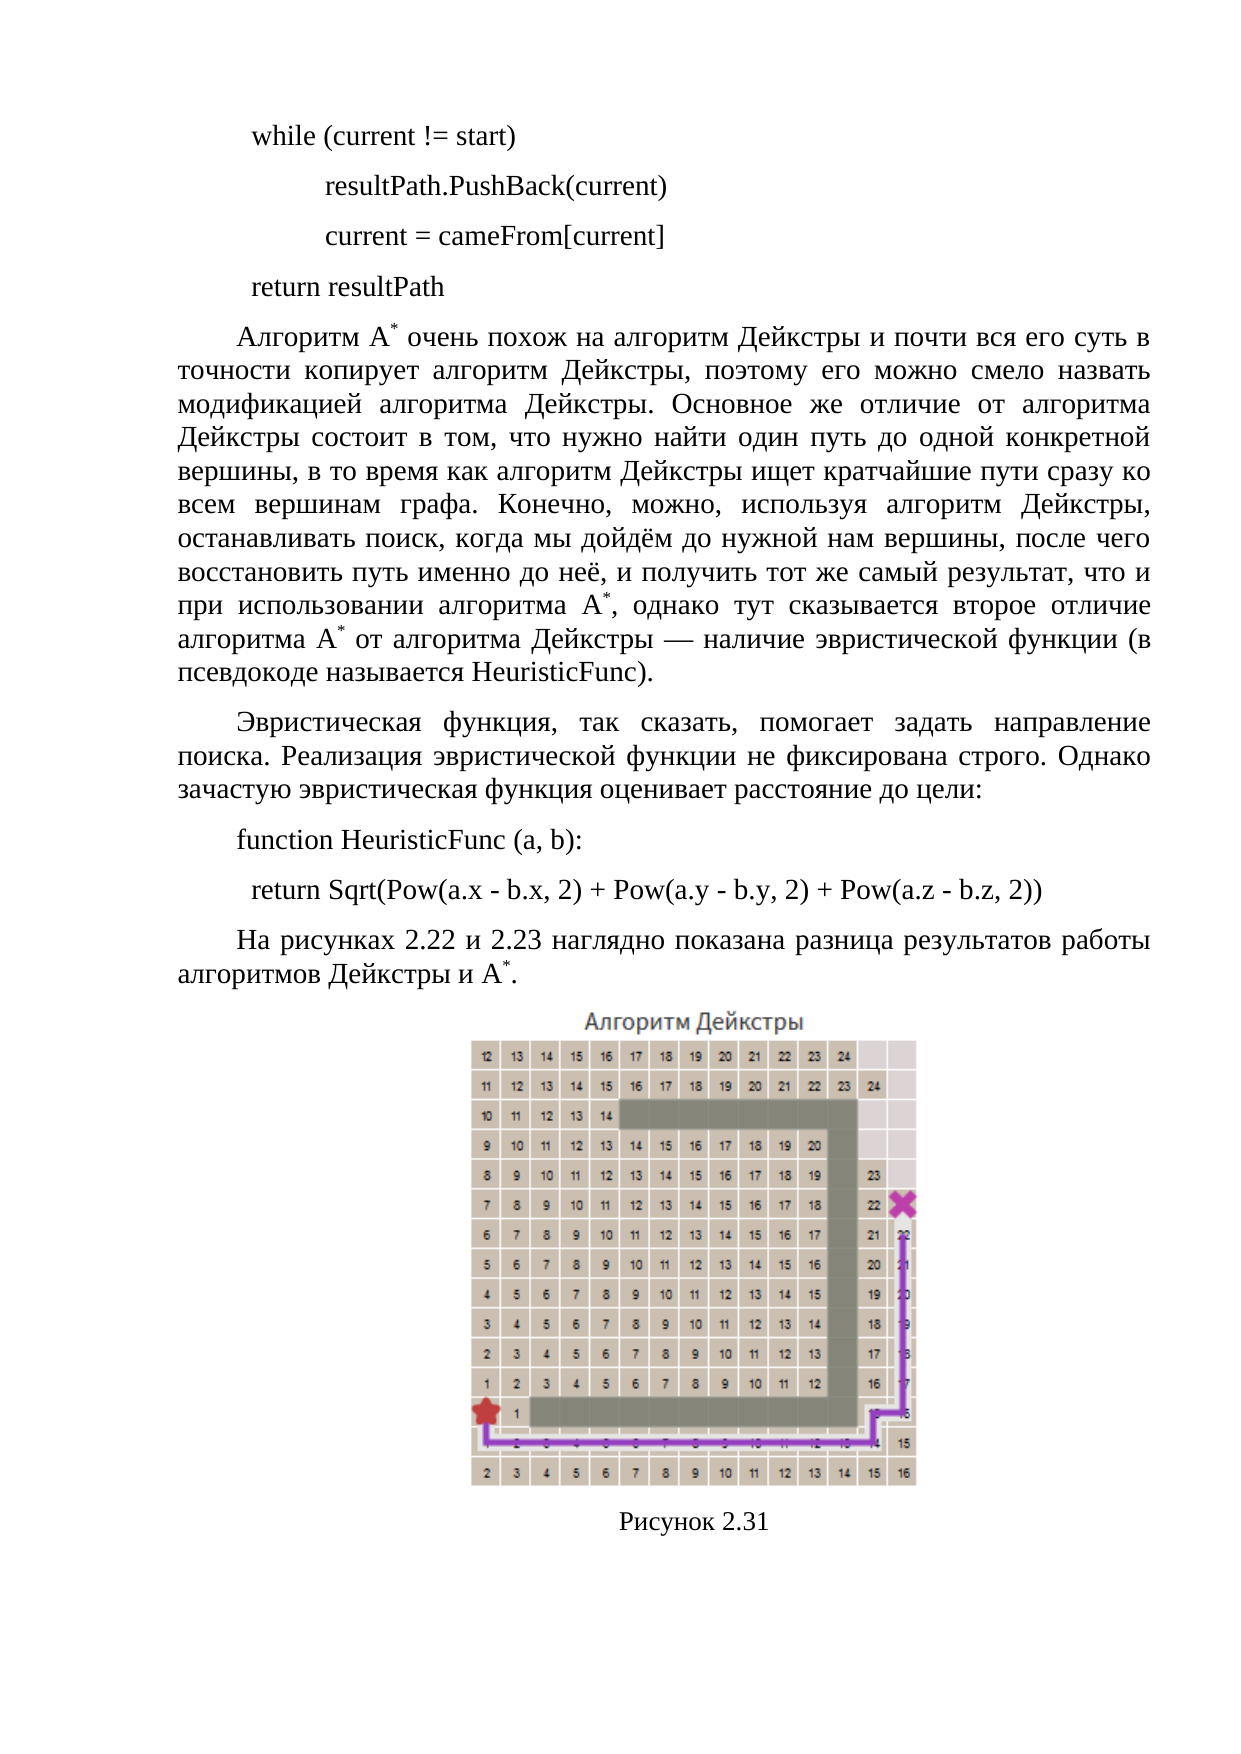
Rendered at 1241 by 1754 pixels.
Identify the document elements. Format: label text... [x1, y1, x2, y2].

text function HeuristicFunc (a, b): [177, 822, 1152, 855]
text Алгоритм A* очень похож на алгоритм Дейкстры и почти вся его суть в точности копирует алгоритм Дейкстры, поэтому его можно смело назвать модификацией алгоритма Дейкстры. Основное же отличие от алгоритма Дейкстры состоит в том, что нужно найти один путь до одной конкретной вершины, в то время как алгоритм Дейкстры ищет кратчайшие пути сразу ко всем вершинам графа. Конечно, можно, используя алгоритм Дейкстры, останавливать поиск, когда мы дойдём до нужной нам вершины, после чего восстановить путь именно до неё, и получить тот же самый результат, что и при использовании алгоритма A*, однако тут сказывается второе отличие алгоритма A* от алгоритма Дейкстры ― наличие эвристической функции (в псевдокоде называется HeuristicFunc). [177, 319, 1152, 688]
text return Sqrt(Pow(a.x - b.x, 2) + Pow(a.y - b.y, 2) + Pow(a.z - b.z, 2)) [177, 872, 1152, 906]
text На рисунках 2.22 и 2.23 наглядно показана разница результатов работы алгоритмов Дейкстры и A*. [177, 922, 1152, 989]
text return resultPath [177, 269, 1152, 302]
text current = cameFrom[current] [177, 218, 1152, 252]
picture [470, 1006, 918, 1489]
text resultPath.PushBack(current) [177, 168, 1152, 202]
text while (current != start) [177, 118, 1152, 152]
text Эвристическая функция, так сказать, помогает задать направление поиска. Реализация эвристической функции не фиксирована строго. Однако зачастую эвристическая функция оценивает расстояние до цели: [177, 704, 1152, 805]
